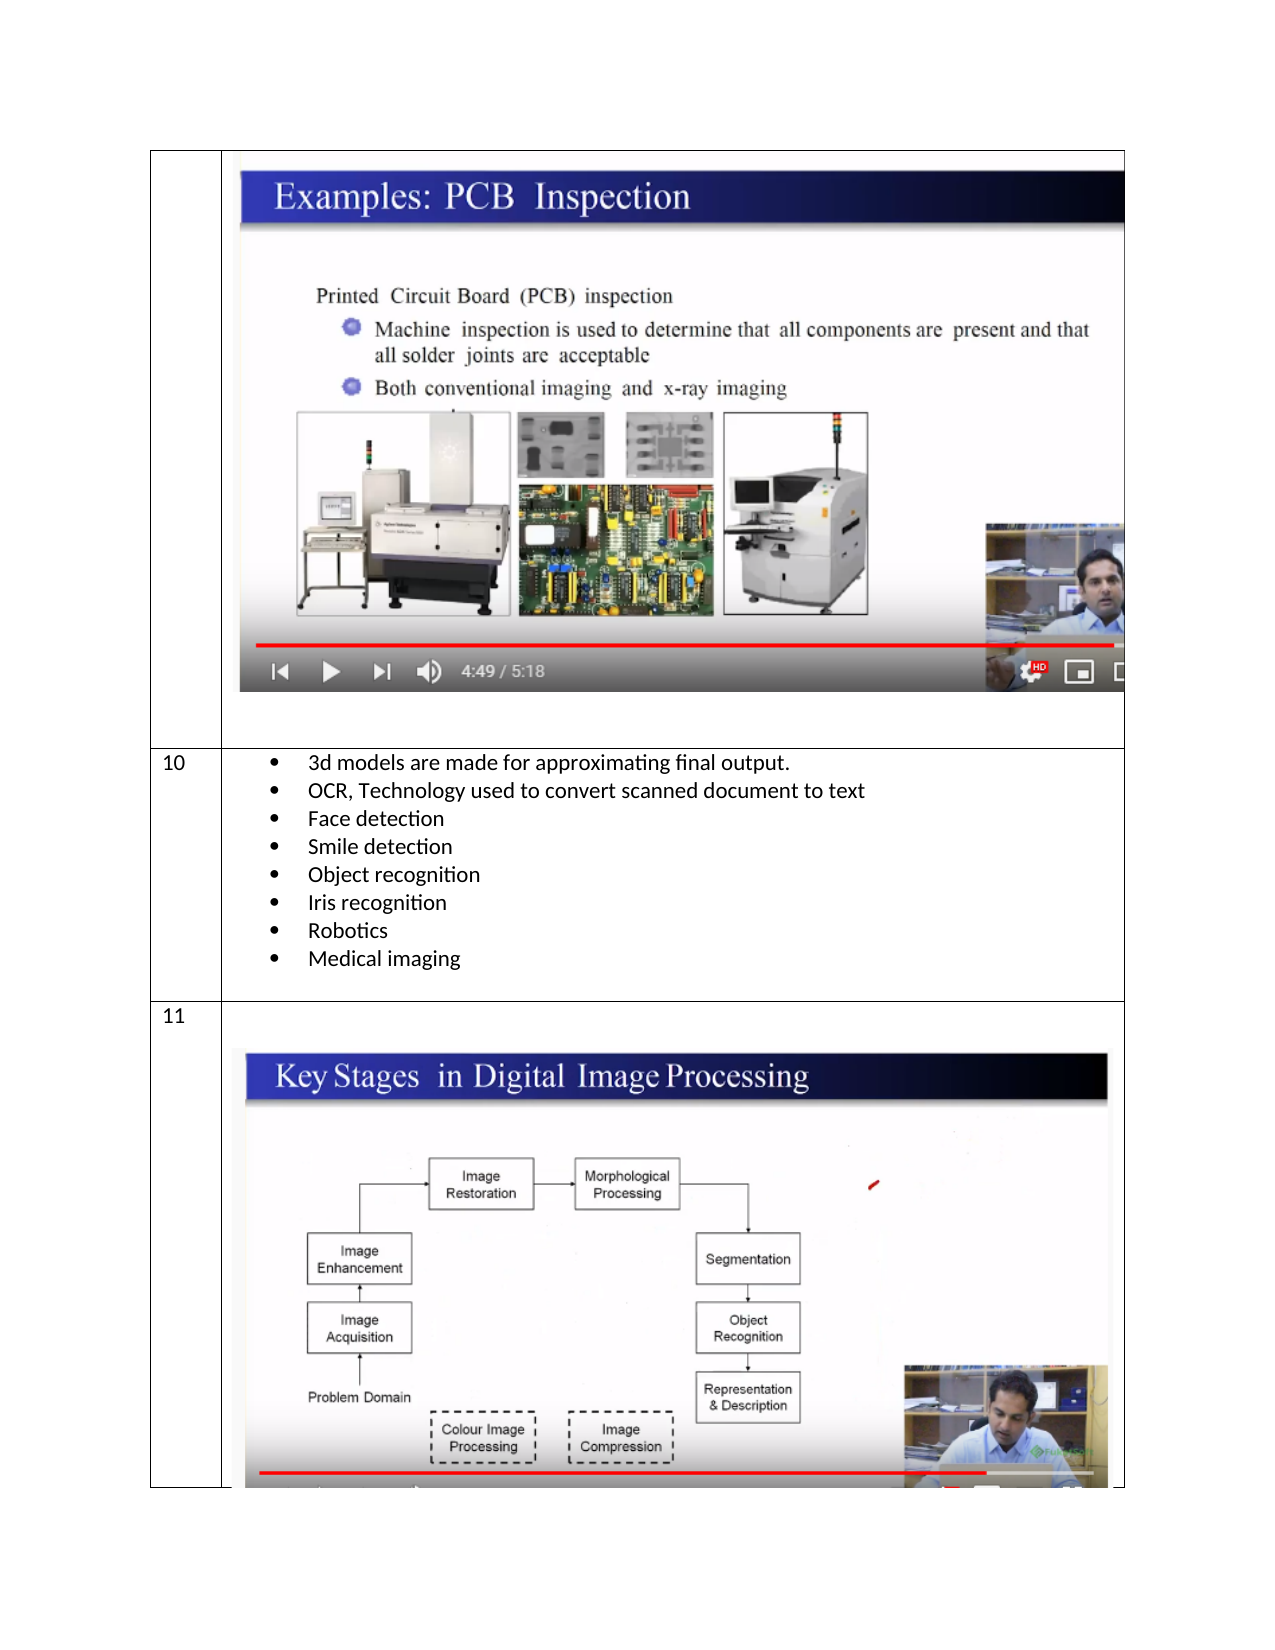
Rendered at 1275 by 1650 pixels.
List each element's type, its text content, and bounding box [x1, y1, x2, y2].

table_cell 9 [151, 151, 221, 747]
table_cell 11 [151, 1002, 221, 1487]
table_cell 3d models are made for approximating final output. OCR, Technology used to convert scanned document to text Face detection Smile detection Object recognition Iris recognition Robotics Medical imaging [222, 749, 1124, 1001]
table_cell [222, 1002, 1124, 1487]
picture [231, 1048, 1114, 1488]
table_cell 10 [151, 749, 221, 1001]
table_cell [222, 151, 1124, 747]
picture [232, 151, 1125, 692]
